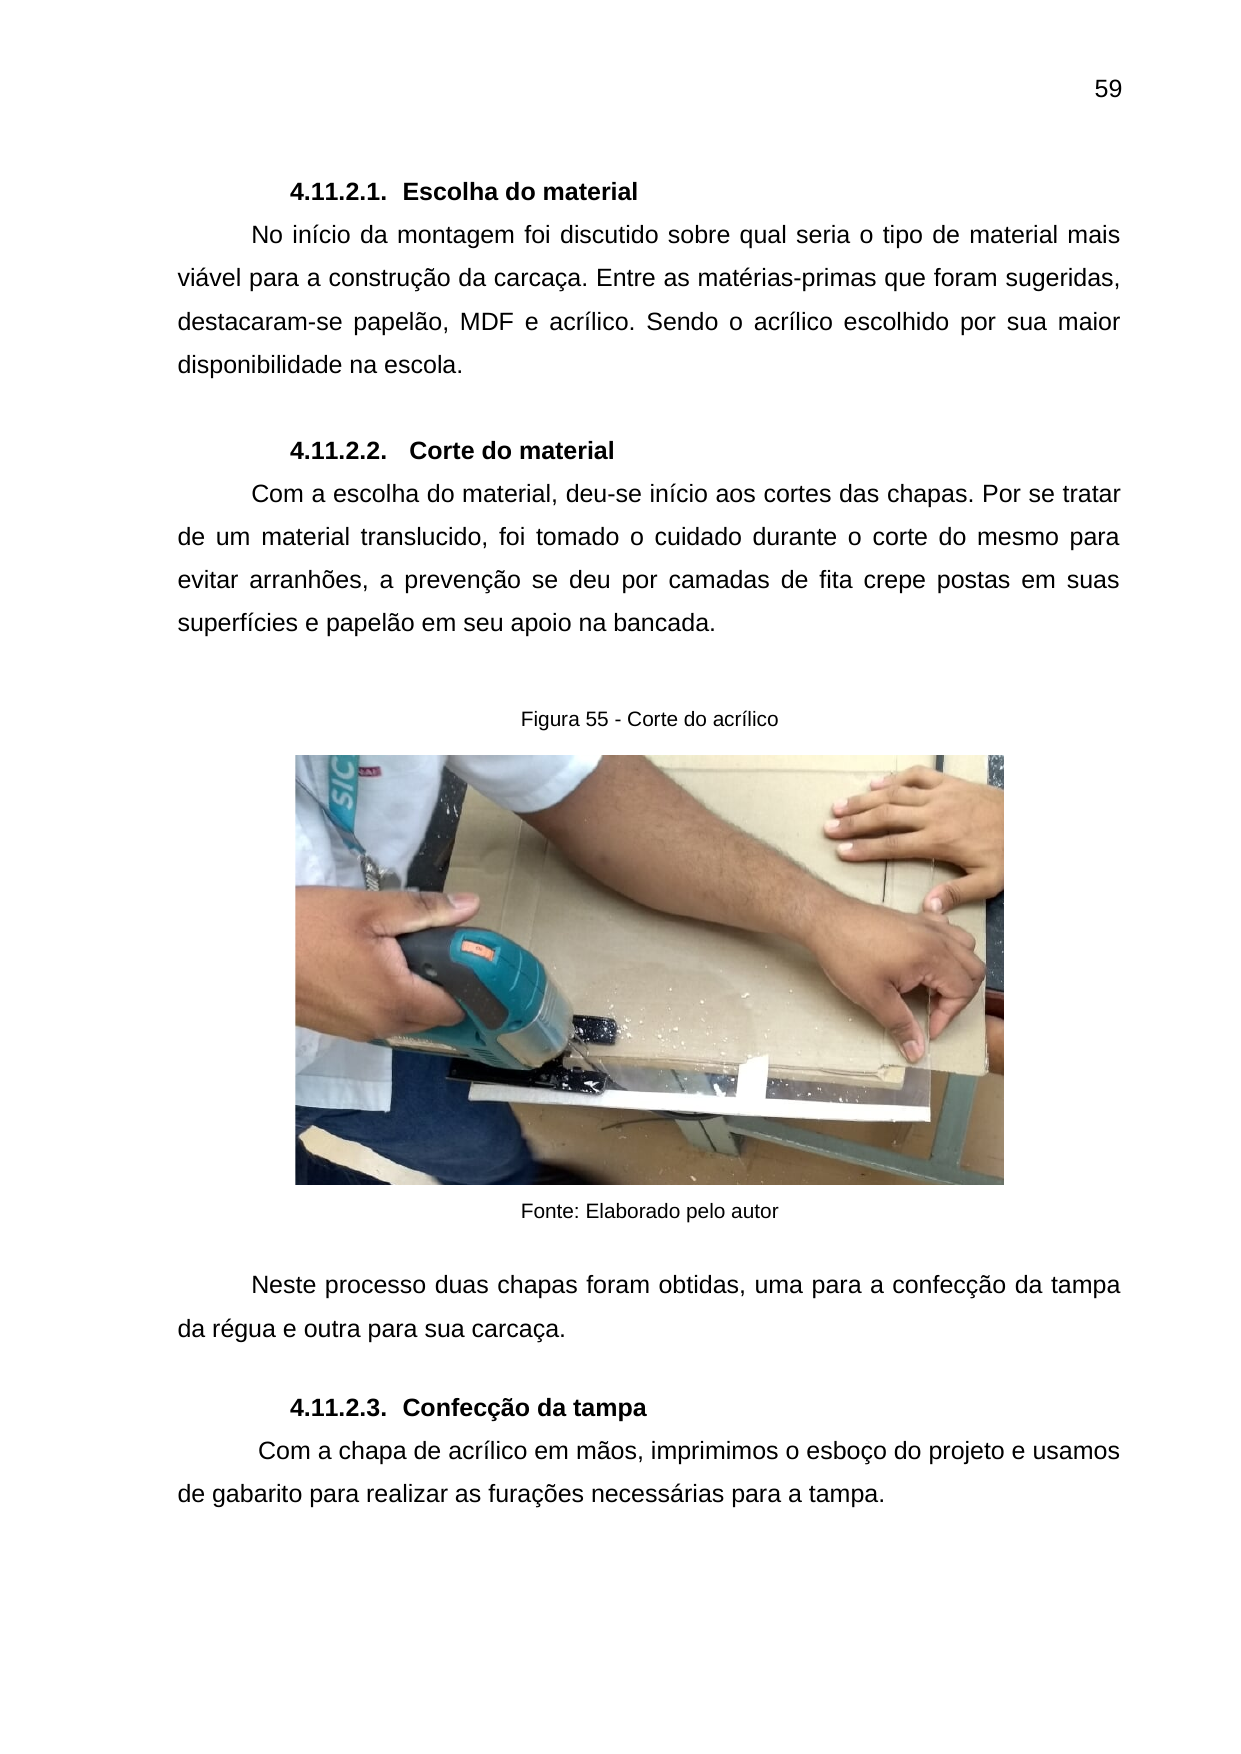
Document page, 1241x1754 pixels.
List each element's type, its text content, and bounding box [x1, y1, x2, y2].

text Com a escolha do material, deu-se início aos cortes das chapas. Por se tratar de um material translucido, foi tomado o cuidado durante o corte do mesmo para evitar arranhões, a prevenção se deu por camadas de fita crepe postas em suas superfícies e papelão em seu apoio na bancada. [177, 479, 1122, 637]
subtitle Confecção da tampa [290, 1393, 1122, 1421]
subtitle Escolha do material [290, 177, 1122, 206]
subtitle Corte do material [290, 436, 1122, 465]
text Figura 55 - Corte do acrílico [177, 707, 1122, 731]
text No início da montagem foi discutido sobre qual seria o tipo de material mais viável para a construção da carcaça. Entre as matérias-primas que foram sugeridas, destacaram-se papelão, MDF e acrílico. Sendo o acrílico escolhido por sua maior disponibilidade na escola. [177, 220, 1122, 378]
text Neste processo duas chapas foram obtidas, uma para a confecção da tampa da régua e outra para sua carcaça. [177, 1270, 1122, 1342]
text Fonte: Elaborado pelo autor [177, 1198, 1122, 1222]
text Com a chapa de acrílico em mãos, imprimimos o esboço do projeto e usamos de gabarito para realizar as furações necessárias para a tampa. [177, 1436, 1122, 1508]
